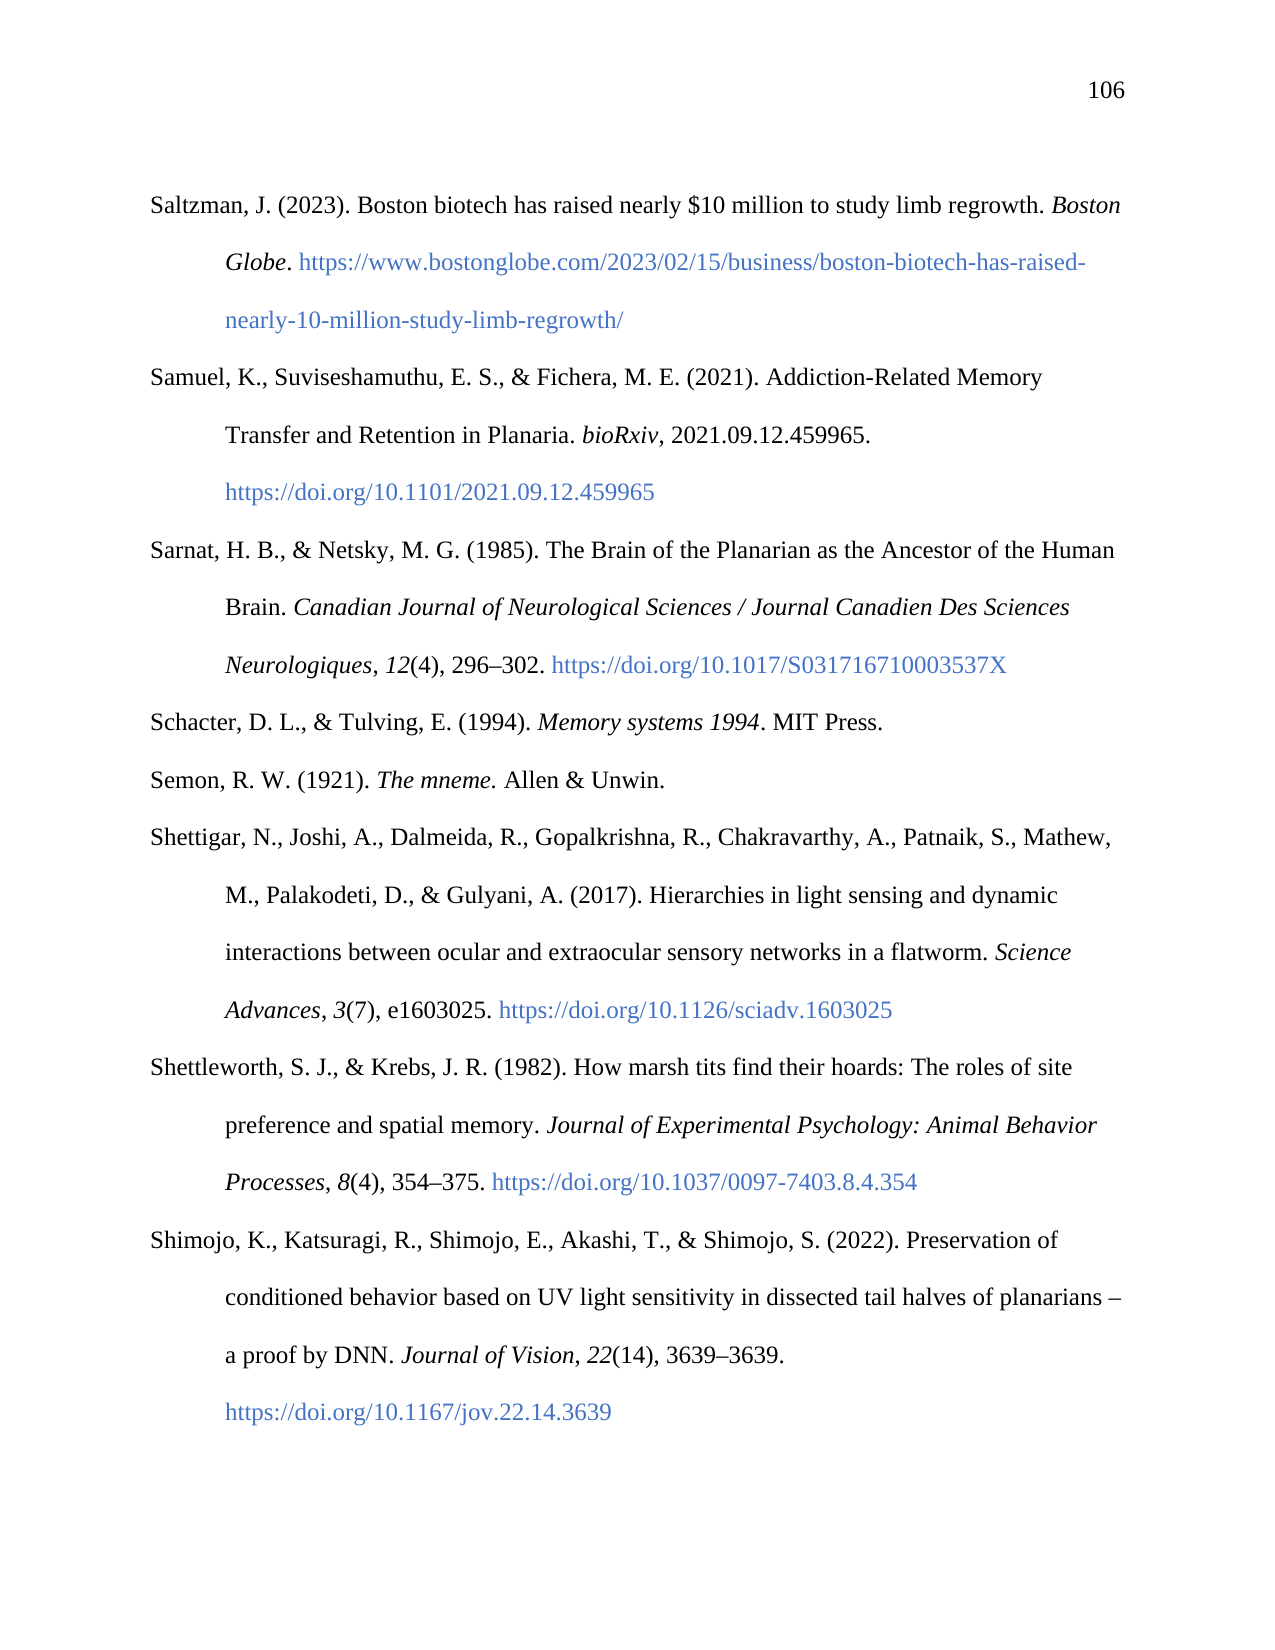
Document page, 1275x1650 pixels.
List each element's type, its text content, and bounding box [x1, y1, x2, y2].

text Schacter, D. L., & Tulving, E. (1994). Memory systems 1994. MIT Press. [150, 707, 1125, 736]
text Saltzman, J. (2023). Boston biotech has raised nearly $10 million to study limb regrowth. Boston Globe. https://www.bostonglobe.com/2023/02/15/business/boston-biotech-has-raised-nearly-10-million-study-limb-regrowth/ [150, 190, 1125, 334]
text Samuel, K., Suviseshamuthu, E. S., & Fichera, M. E. (2021). Addiction-Related Memory Transfer and Retention in Planaria. bioRxiv, 2021.09.12.459965. https://doi.org/10.1101/2021.09.12.459965 [150, 362, 1125, 506]
text Shettleworth, S. J., & Krebs, J. R. (1982). How marsh tits find their hoards: The roles of site preference and spatial memory. Journal of Experimental Psychology: Animal Behavior Processes, 8(4), 354–375. https://doi.org/10.1037/0097-7403.8.4.354 [150, 1052, 1125, 1196]
text Sarnat, H. B., & Netsky, M. G. (1985). The Brain of the Planarian as the Ancestor of the Human Brain. Canadian Journal of Neurological Sciences / Journal Canadien Des Sciences Neurologiques, 12(4), 296–302. https://doi.org/10.1017/S031716710003537X [150, 535, 1125, 679]
text Shimojo, K., Katsuragi, R., Shimojo, E., Akashi, T., & Shimojo, S. (2022). Preservation of conditioned behavior based on UV light sensitivity in dissected tail halves of planarians – a proof by DNN. Journal of Vision, 22(14), 3639–3639. https://doi.org/10.1167/jov.22.14.3639 [150, 1225, 1125, 1426]
text Shettigar, N., Joshi, A., Dalmeida, R., Gopalkrishna, R., Chakravarthy, A., Patnaik, S., Mathew, M., Palakodeti, D., & Gulyani, A. (2017). Hierarchies in light sensing and dynamic interactions between ocular and extraocular sensory networks in a flatworm. Science Advances, 3(7), e1603025. https://doi.org/10.1126/sciadv.1603025 [150, 822, 1125, 1024]
text Semon, R. W. (1921). The mneme. Allen & Unwin. [150, 765, 1125, 794]
